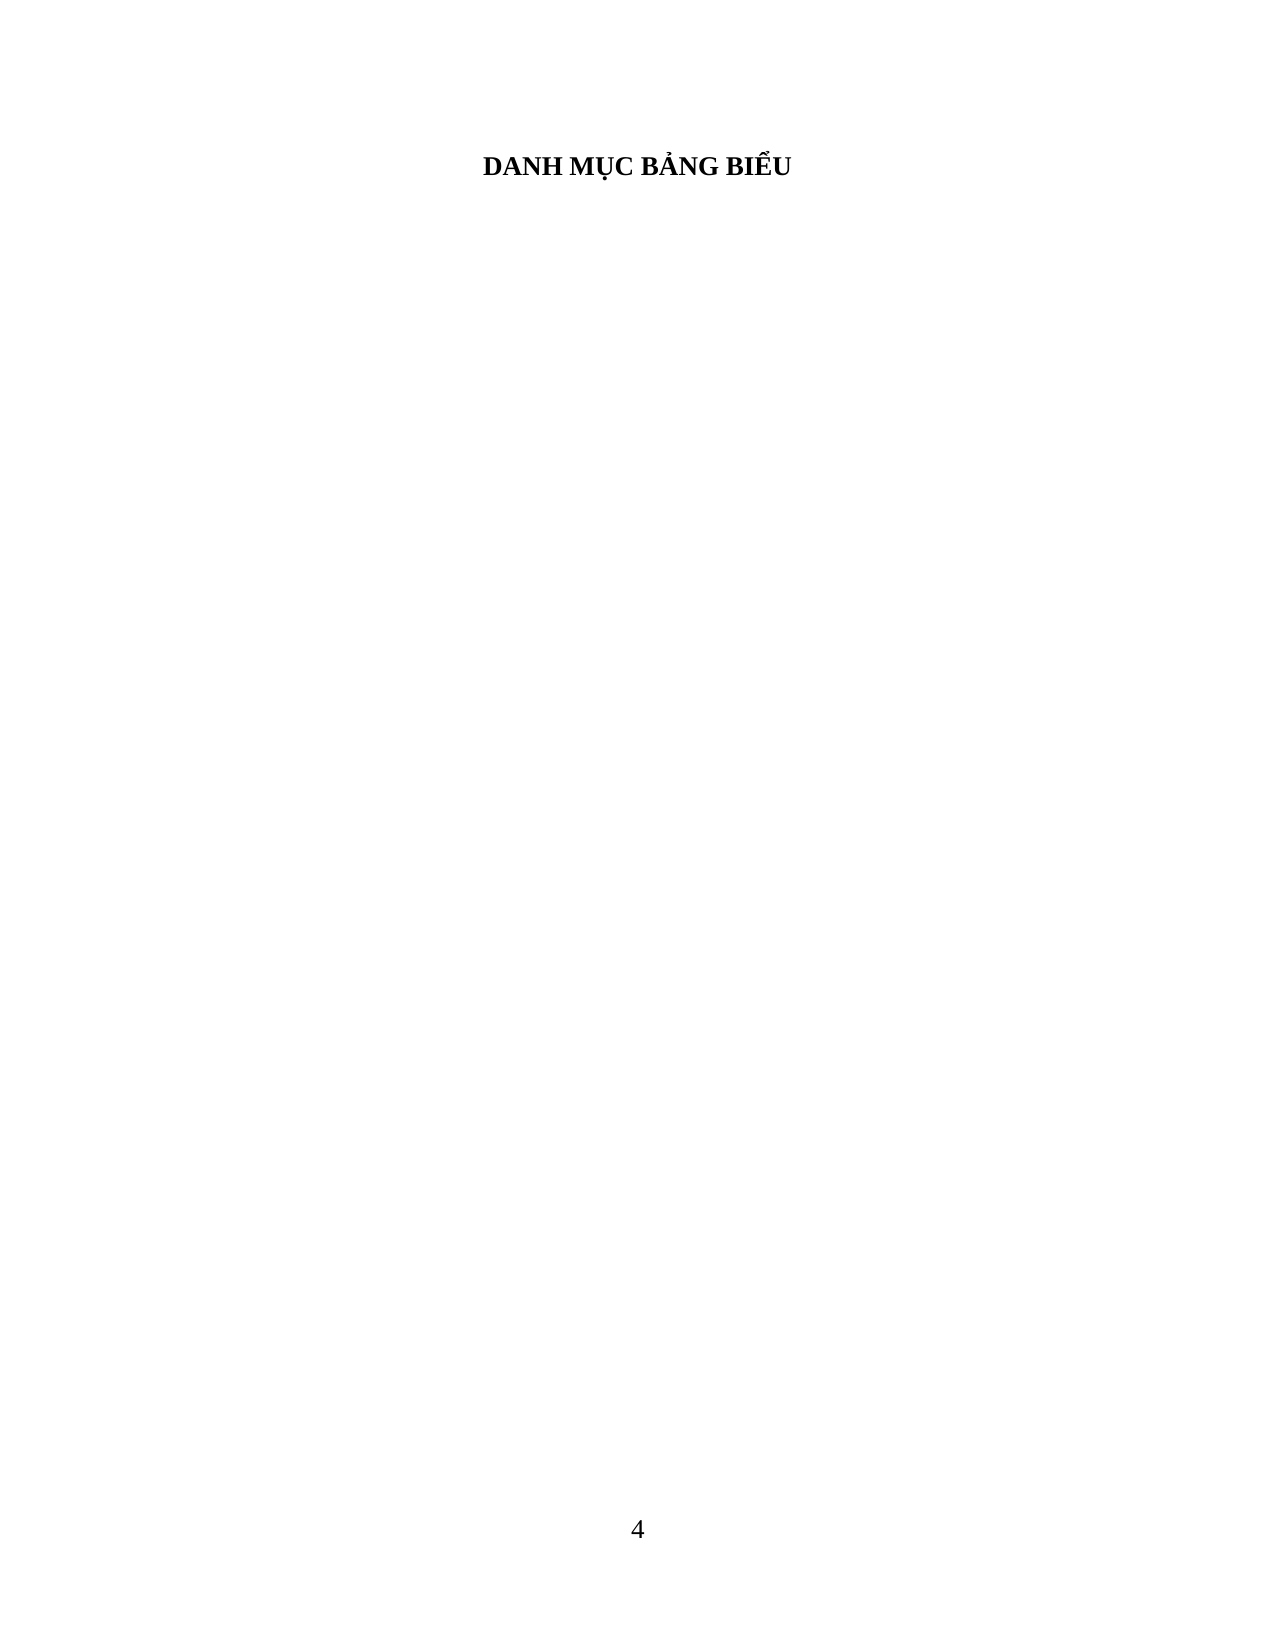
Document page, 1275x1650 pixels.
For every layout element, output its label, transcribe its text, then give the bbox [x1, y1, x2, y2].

text Danh mục bảng biểu [150, 150, 1125, 181]
